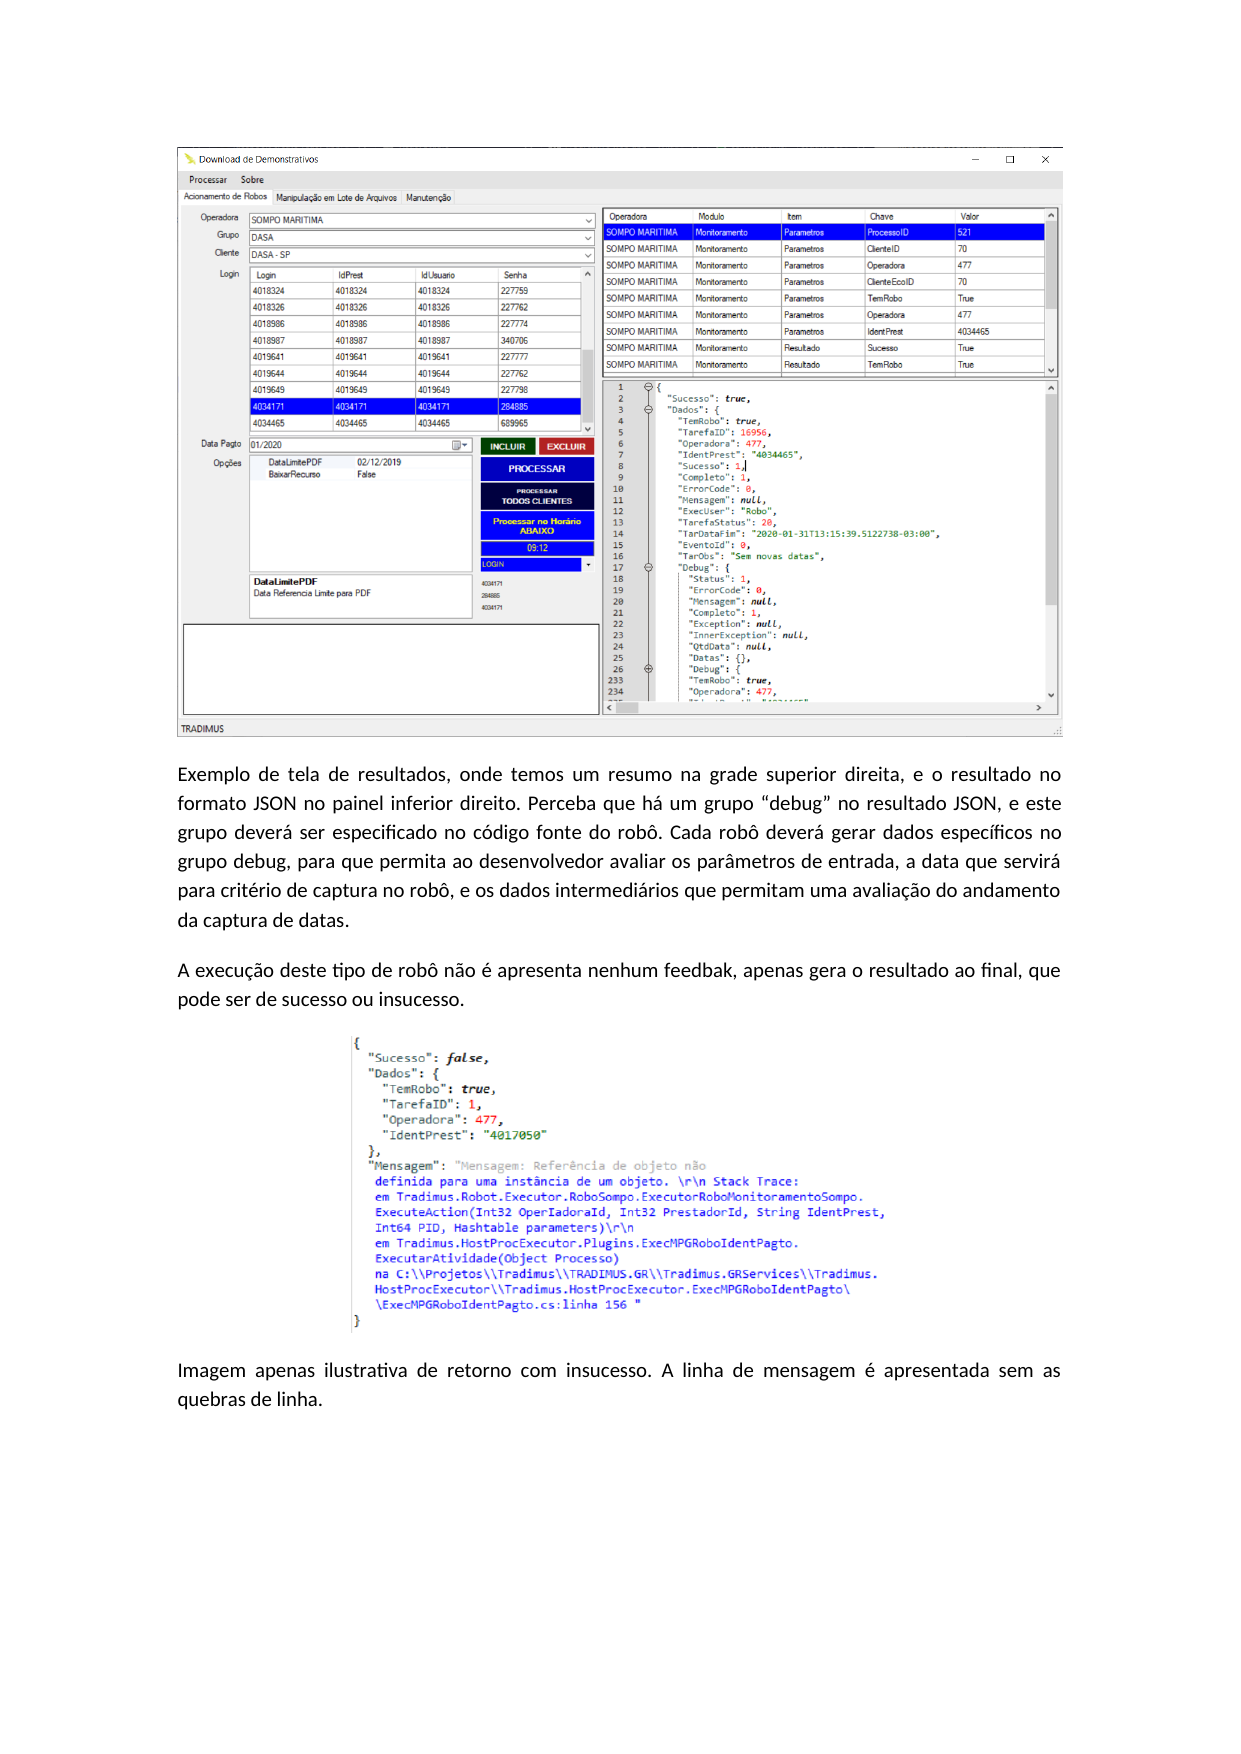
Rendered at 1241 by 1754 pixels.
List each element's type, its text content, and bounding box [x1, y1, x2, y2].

text Imagem apenas ilustrativa de retorno com insucesso. A linha de mensagem é apresentada sem as quebras de linha. [177, 1357, 1063, 1411]
picture [177, 147, 1063, 737]
text A execução deste tipo de robô não é apresenta nenhum feedbak, apenas gera o resultado ao final, que pode ser de sucesso ou insucesso. [177, 957, 1063, 1011]
text Exemplo de tela de resultados, onde temos um resumo na grade superior direita, e o resultado no formato JSON no painel inferior direito. Perceba que há um grupo “debug” no resultado JSON, e este grupo deverá ser especificado no código fonte do robô. Cada robô deverá gerar dados específicos no grupo debug, para que permita ao desenvolvedor avaliar os parâmetros de entrada, a data que servirá para critério de captura no robô, e os dados intermediários que permitam uma avaliação do andamento da captura de datas. [177, 761, 1063, 932]
picture [351, 1036, 889, 1333]
